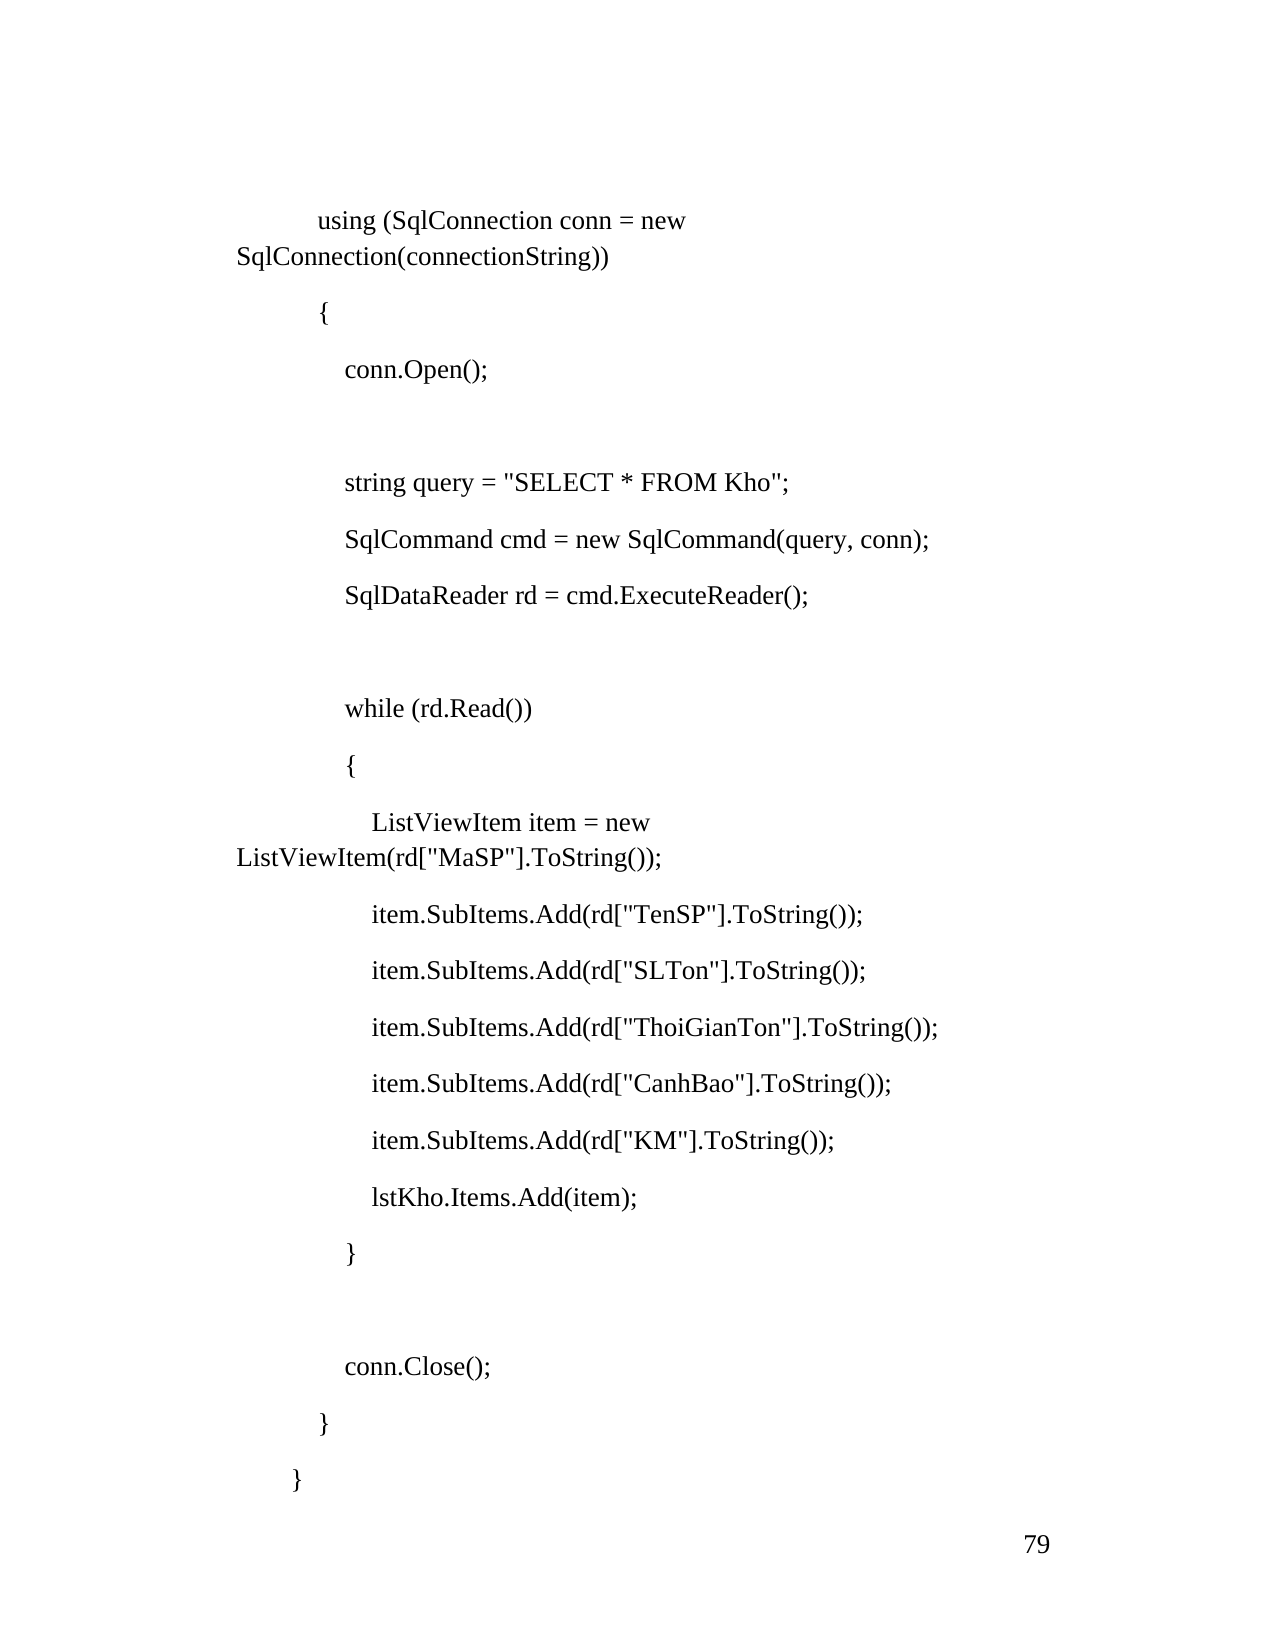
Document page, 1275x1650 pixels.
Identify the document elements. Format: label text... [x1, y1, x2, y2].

text item.SubItems.Add(rd["SLTon"].ToString()); [236, 954, 1050, 986]
text conn.Open(); [236, 353, 1050, 384]
text lstKho.Items.Add(item); [236, 1181, 1050, 1212]
text } [236, 1407, 1050, 1438]
text { [236, 297, 1050, 328]
text item.SubItems.Add(rd["KM"].ToString()); [236, 1124, 1050, 1155]
text } [236, 1237, 1050, 1268]
text SqlCommand cmd = new SqlCommand(query, conn); [236, 523, 1050, 554]
text { [236, 749, 1050, 780]
text while (rd.Read()) [236, 692, 1050, 724]
text ListViewItem item = new ListViewItem(rd["MaSP"].ToString()); [236, 806, 1050, 872]
text SqlDataReader rd = cmd.ExecuteReader(); [236, 579, 1050, 611]
text string query = "SELECT * FROM Kho"; [236, 466, 1050, 497]
text conn.Close(); [236, 1350, 1050, 1382]
text item.SubItems.Add(rd["CanhBao"].ToString()); [236, 1068, 1050, 1099]
text using (SqlConnection conn = new SqlConnection(connectionString)) [236, 204, 1050, 271]
text item.SubItems.Add(rd["ThoiGianTon"].ToString()); [236, 1011, 1050, 1042]
text } [236, 1463, 1050, 1495]
text item.SubItems.Add(rd["TenSP"].ToString()); [236, 898, 1050, 929]
